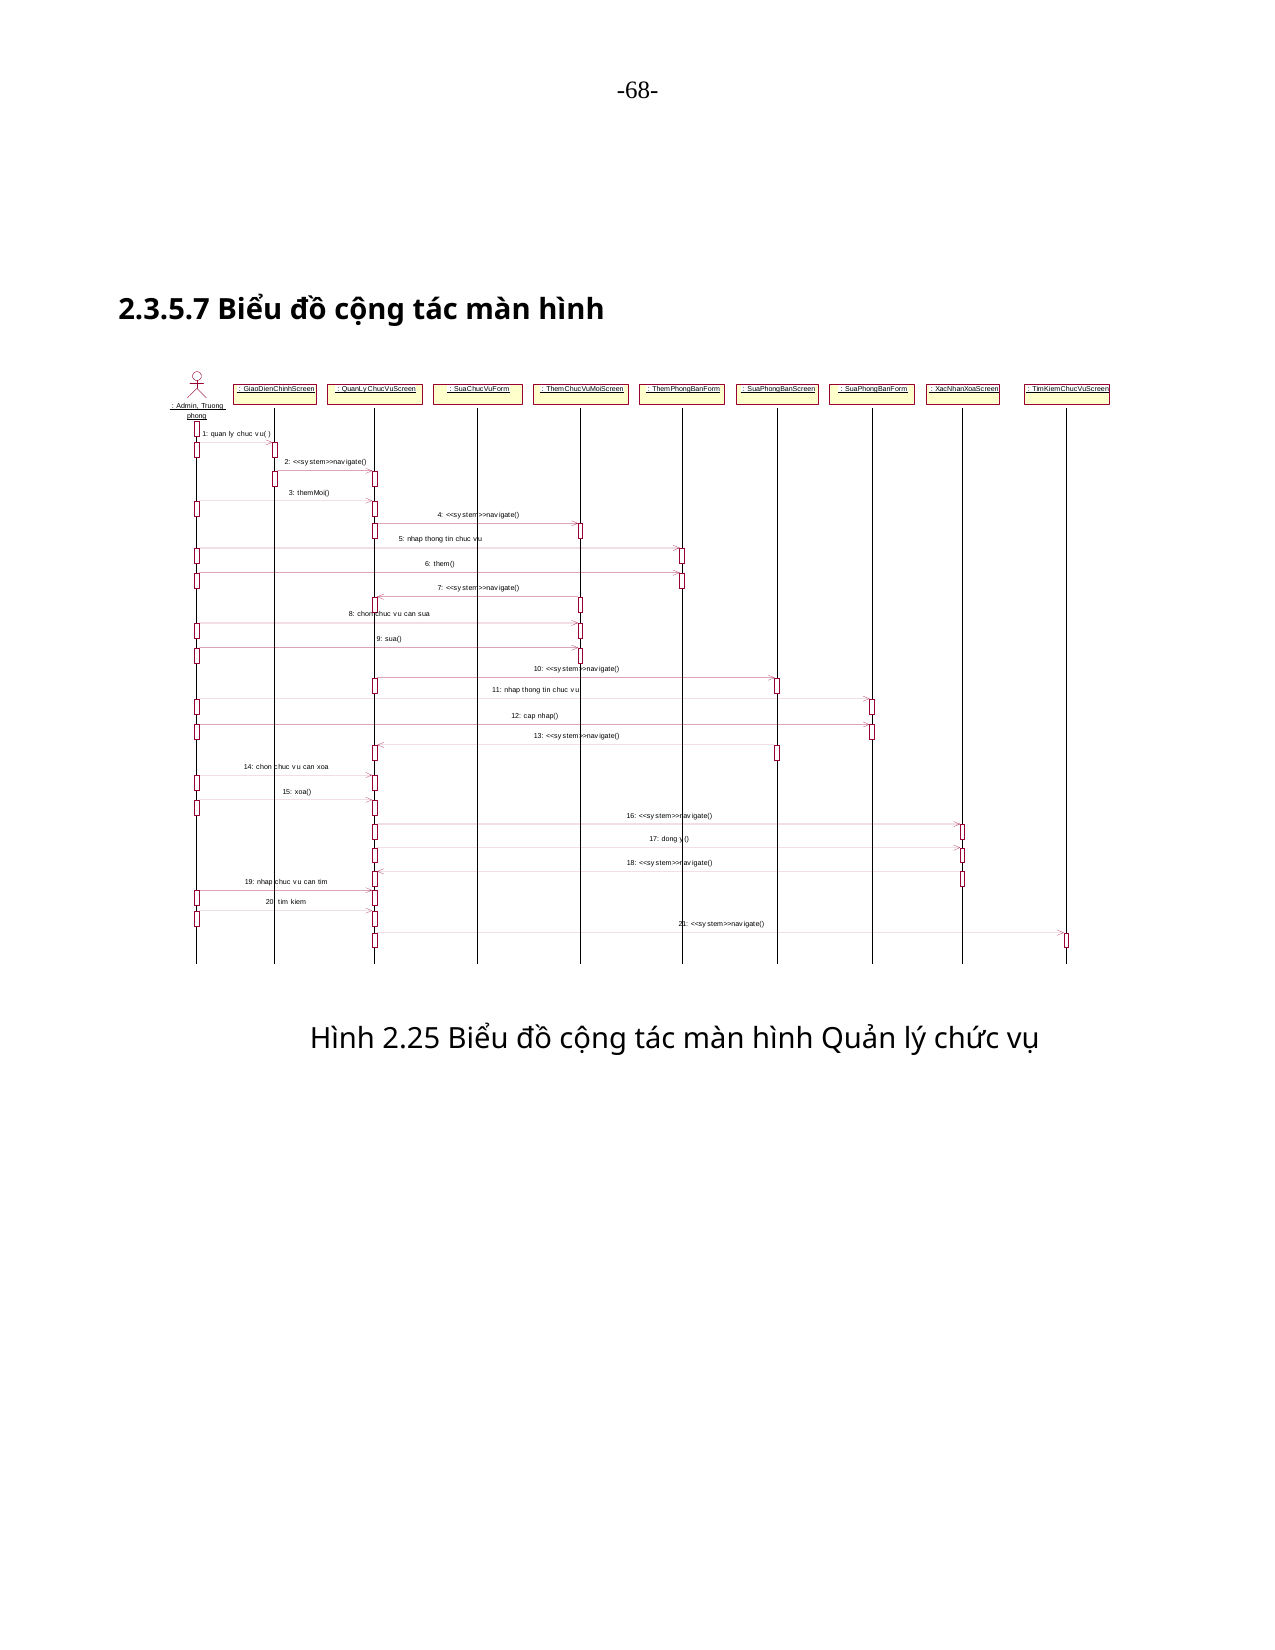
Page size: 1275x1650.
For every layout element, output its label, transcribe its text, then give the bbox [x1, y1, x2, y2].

subtitle 2.3.5.7 Biểu đồ cộng tác màn hình [118, 288, 1157, 328]
text Hình 2.25 Biểu đồ cộng tác màn hình Quản lý chức vụ [193, 1017, 1157, 1057]
